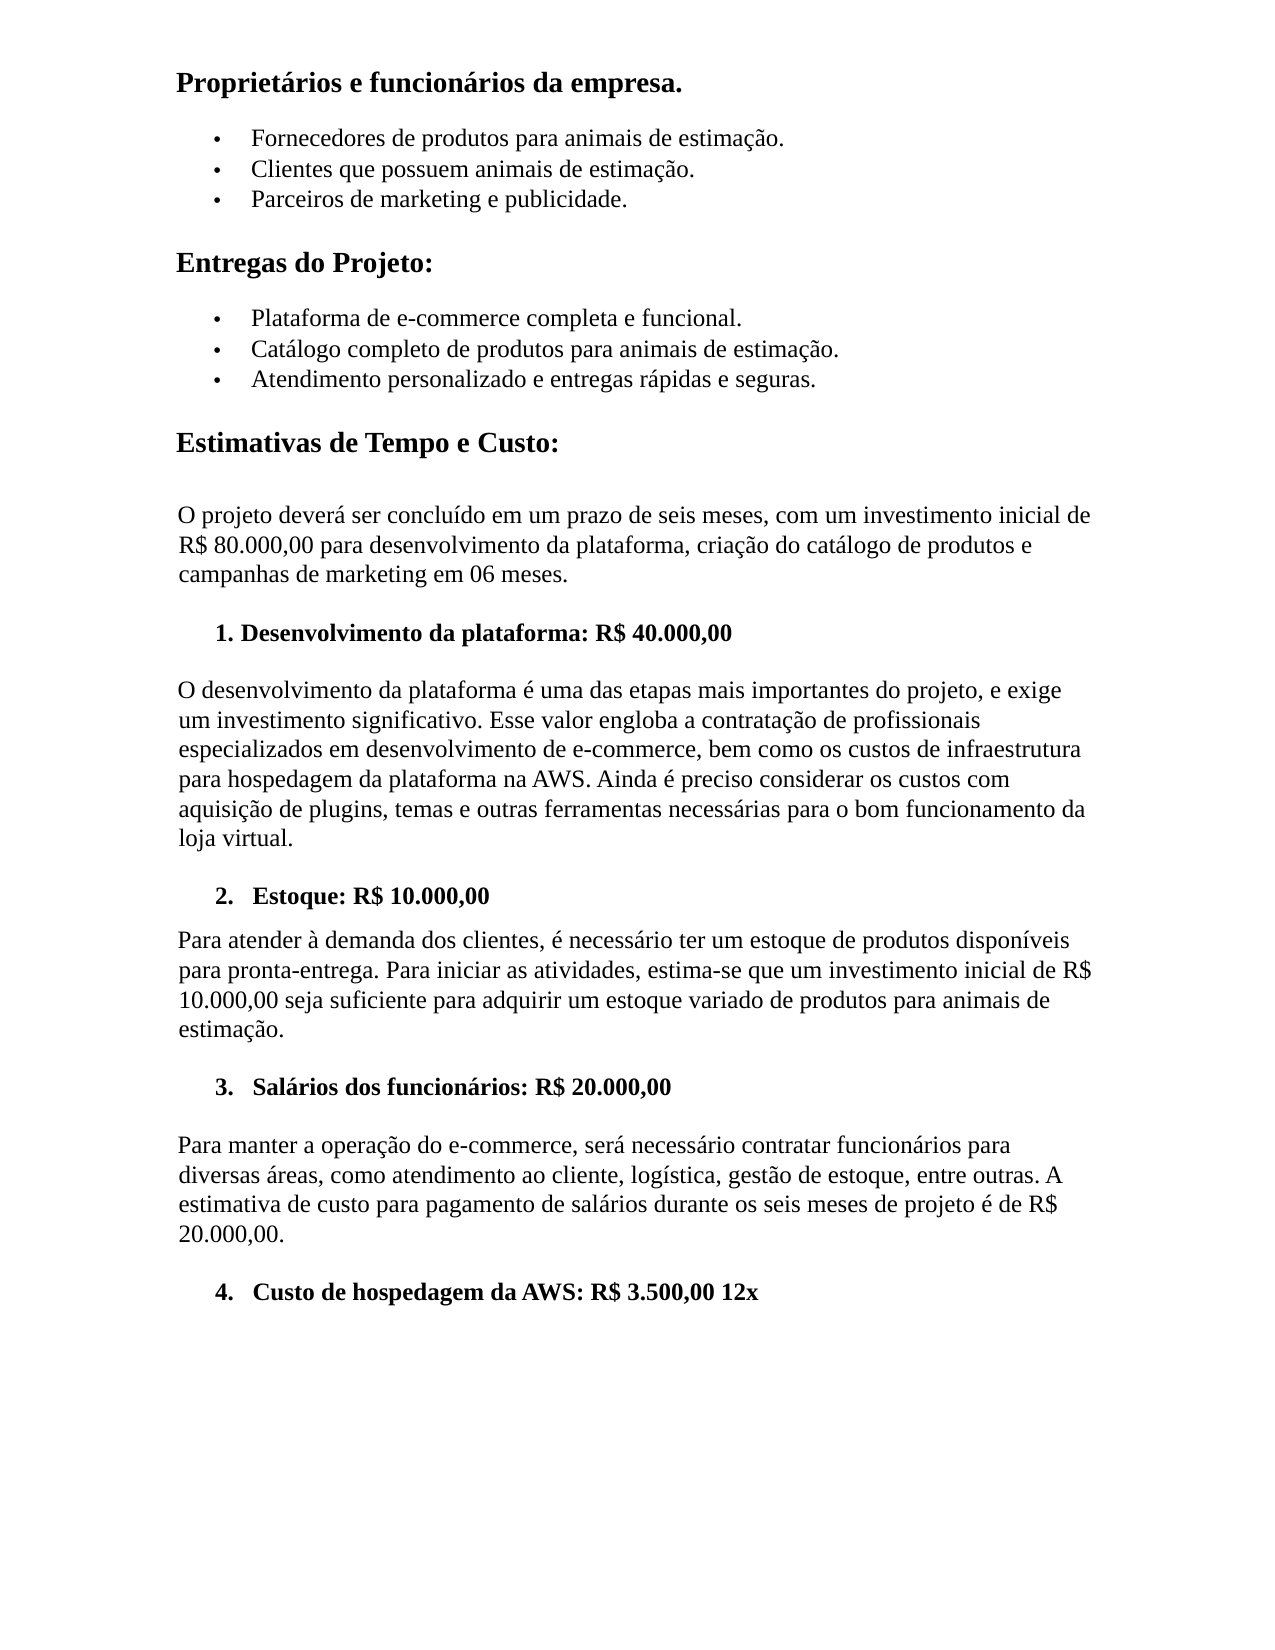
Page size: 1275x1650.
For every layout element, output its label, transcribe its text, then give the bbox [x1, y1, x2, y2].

list Parceiros de marketing e publicidade. [213, 184, 1099, 213]
list Custo de hospedagem da AWS: R$ 3.500,00 12x [215, 1277, 1128, 1306]
list Atendimento personalizado e entregas rápidas e seguras. [213, 364, 1099, 393]
text Estimativas de Tempo e Custo: [176, 425, 1140, 459]
text 1. Desenvolvimento da plataforma: R$ 40.000,00 [215, 618, 1128, 646]
list Plataforma de e-commerce completa e funcional. [213, 303, 1099, 332]
text Para atender à demanda dos clientes, é necessário ter um estoque de produtos disponíveis para pronta-entrega. Para iniciar as atividades, estima-se que um investimento inicial de R$ 10.000,00 seja suficiente para adquirir um estoque variado de produtos para animais de estimação. [177, 926, 1099, 1043]
list Clientes que possuem animais de estimação. [213, 154, 1099, 182]
text O projeto deverá ser concluído em um prazo de seis meses, com um investimento inicial de R$ 80.000,00 para desenvolvimento da plataforma, criação do catálogo de produtos e campanhas de marketing em 06 meses. [177, 500, 1099, 588]
list Estoque: R$ 10.000,00 [215, 881, 1128, 910]
text Para manter a operação do e-commerce, será necessário contratar funcionários para diversas áreas, como atendimento ao cliente, logística, gestão de estoque, entre outras. A estimativa de custo para pagamento de salários durante os seis meses de projeto é de R$ 20.000,00. [177, 1130, 1099, 1248]
text Entregas do Projeto: [176, 245, 1140, 279]
text O desenvolvimento da plataforma é uma das etapas mais importantes do projeto, e exige um investimento significativo. Esse valor engloba a contratação de profissionais especializados em desenvolvimento de e-commerce, bem como os custos de infraestrutura para hospedagem da plataforma na AWS. Ainda é preciso considerar os custos com aquisição de plugins, temas e outras ferramentas necessárias para o bom funcionamento da loja virtual. [177, 675, 1099, 852]
list Fornecedores de produtos para animais de estimação. [213, 123, 1099, 152]
list Salários dos funcionários: R$ 20.000,00 [215, 1072, 1128, 1101]
text Proprietários e funcionários da empresa. [176, 65, 1140, 99]
list Catálogo completo de produtos para animais de estimação. [213, 334, 1099, 362]
